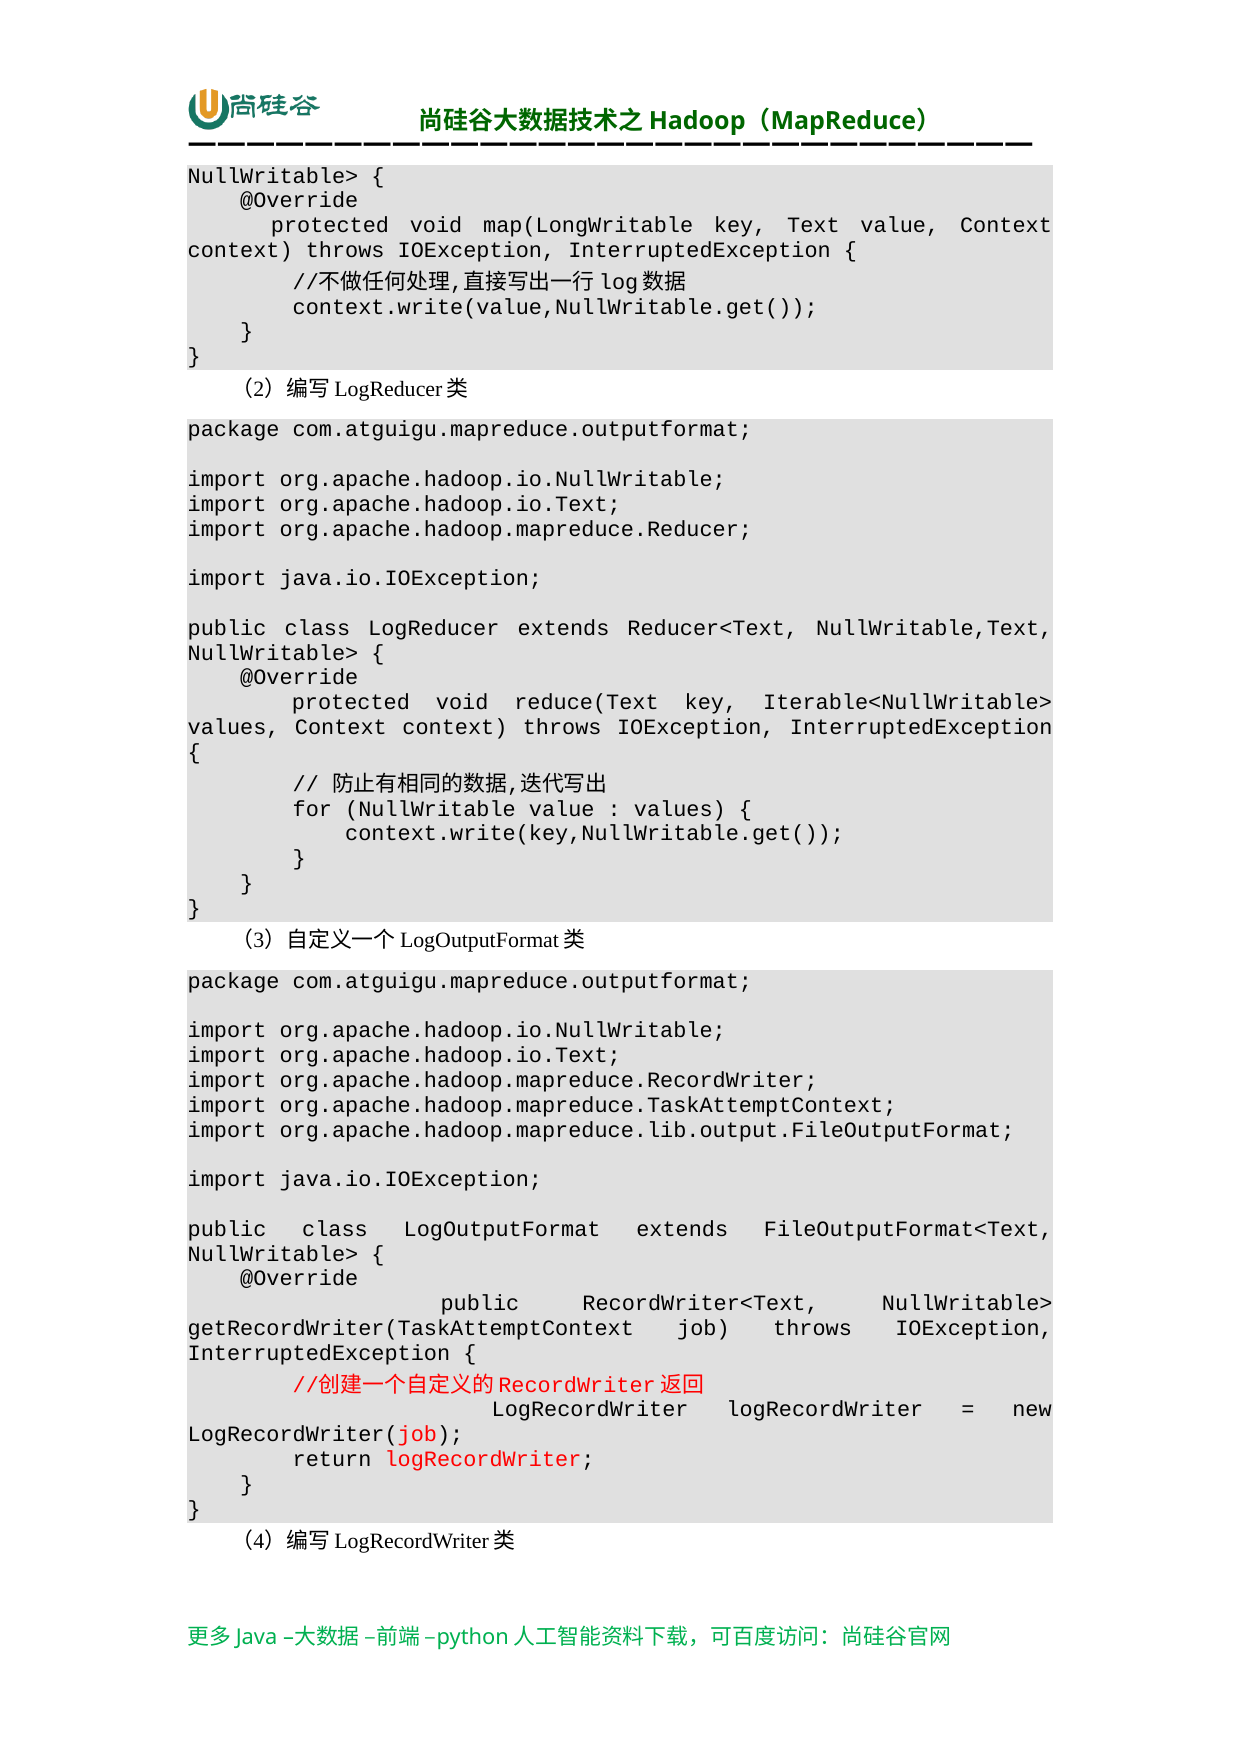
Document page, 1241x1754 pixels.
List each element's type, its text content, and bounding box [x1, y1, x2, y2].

text （2）编写LogReducer类 [187, 370, 1053, 403]
text import org.apache.hadoop.mapreduce.TaskAttemptContext; [187, 1094, 1053, 1119]
text } [187, 321, 1053, 346]
text } [187, 1473, 1053, 1498]
text import org.apache.hadoop.mapreduce.lib.output.FileOutputFormat; [187, 1119, 1053, 1143]
text import org.apache.hadoop.io.Text; [187, 1044, 1053, 1069]
text //不做任何处理,直接写出一行log数据 [187, 264, 1053, 296]
text } [187, 346, 1053, 370]
text package com.atguigu.mapreduce.outputformat; [187, 970, 1053, 995]
text // 防止有相同的数据,迭代写出 [187, 766, 1053, 798]
text public class LogReducer extends Reducer<Text, NullWritable,Text, NullWritable> { [187, 617, 1053, 667]
text @Override [187, 189, 1053, 214]
text public RecordWriter<Text, NullWritable> getRecordWriter(TaskAttemptContext job) throws IOException, InterruptedException { [187, 1292, 1053, 1367]
text LogRecordWriter logRecordWriter = new LogRecordWriter(job); [187, 1399, 1053, 1448]
text } [187, 1498, 1053, 1523]
text } [187, 897, 1053, 922]
text @Override [187, 667, 1053, 691]
text import org.apache.hadoop.mapreduce.Reducer; [187, 518, 1053, 543]
text import java.io.IOException; [187, 1168, 1053, 1193]
text public class LogOutputFormat extends FileOutputFormat<Text, NullWritable> { [187, 1218, 1053, 1267]
text import java.io.IOException; [187, 567, 1053, 592]
text //创建一个自定义的RecordWriter返回 [187, 1367, 1053, 1399]
text } [187, 872, 1053, 897]
text （3）自定义一个LogOutputFormat类 [187, 922, 1053, 954]
text import org.apache.hadoop.io.Text; [187, 493, 1053, 518]
text package com.atguigu.mapreduce.outputformat; [187, 419, 1053, 443]
text protected void map(LongWritable key, Text value, Context context) throws IOException, InterruptedException { [187, 214, 1053, 264]
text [187, 165, 1053, 189]
text import org.apache.hadoop.io.NullWritable; [187, 468, 1053, 493]
text context.write(value,NullWritable.get()); [187, 296, 1053, 321]
text for (NullWritable value : values) { [187, 798, 1053, 822]
text （4）编写LogRecordWriter类 [187, 1523, 1053, 1555]
text } [187, 847, 1053, 872]
text import org.apache.hadoop.mapreduce.RecordWriter; [187, 1069, 1053, 1094]
text protected void reduce(Text key, Iterable<NullWritable> values, Context context) throws IOException, InterruptedException { [187, 691, 1053, 766]
text @Override [187, 1267, 1053, 1292]
text context.write(key,NullWritable.get()); [187, 822, 1053, 847]
text return logRecordWriter; [187, 1448, 1053, 1473]
text import org.apache.hadoop.io.NullWritable; [187, 1019, 1053, 1044]
